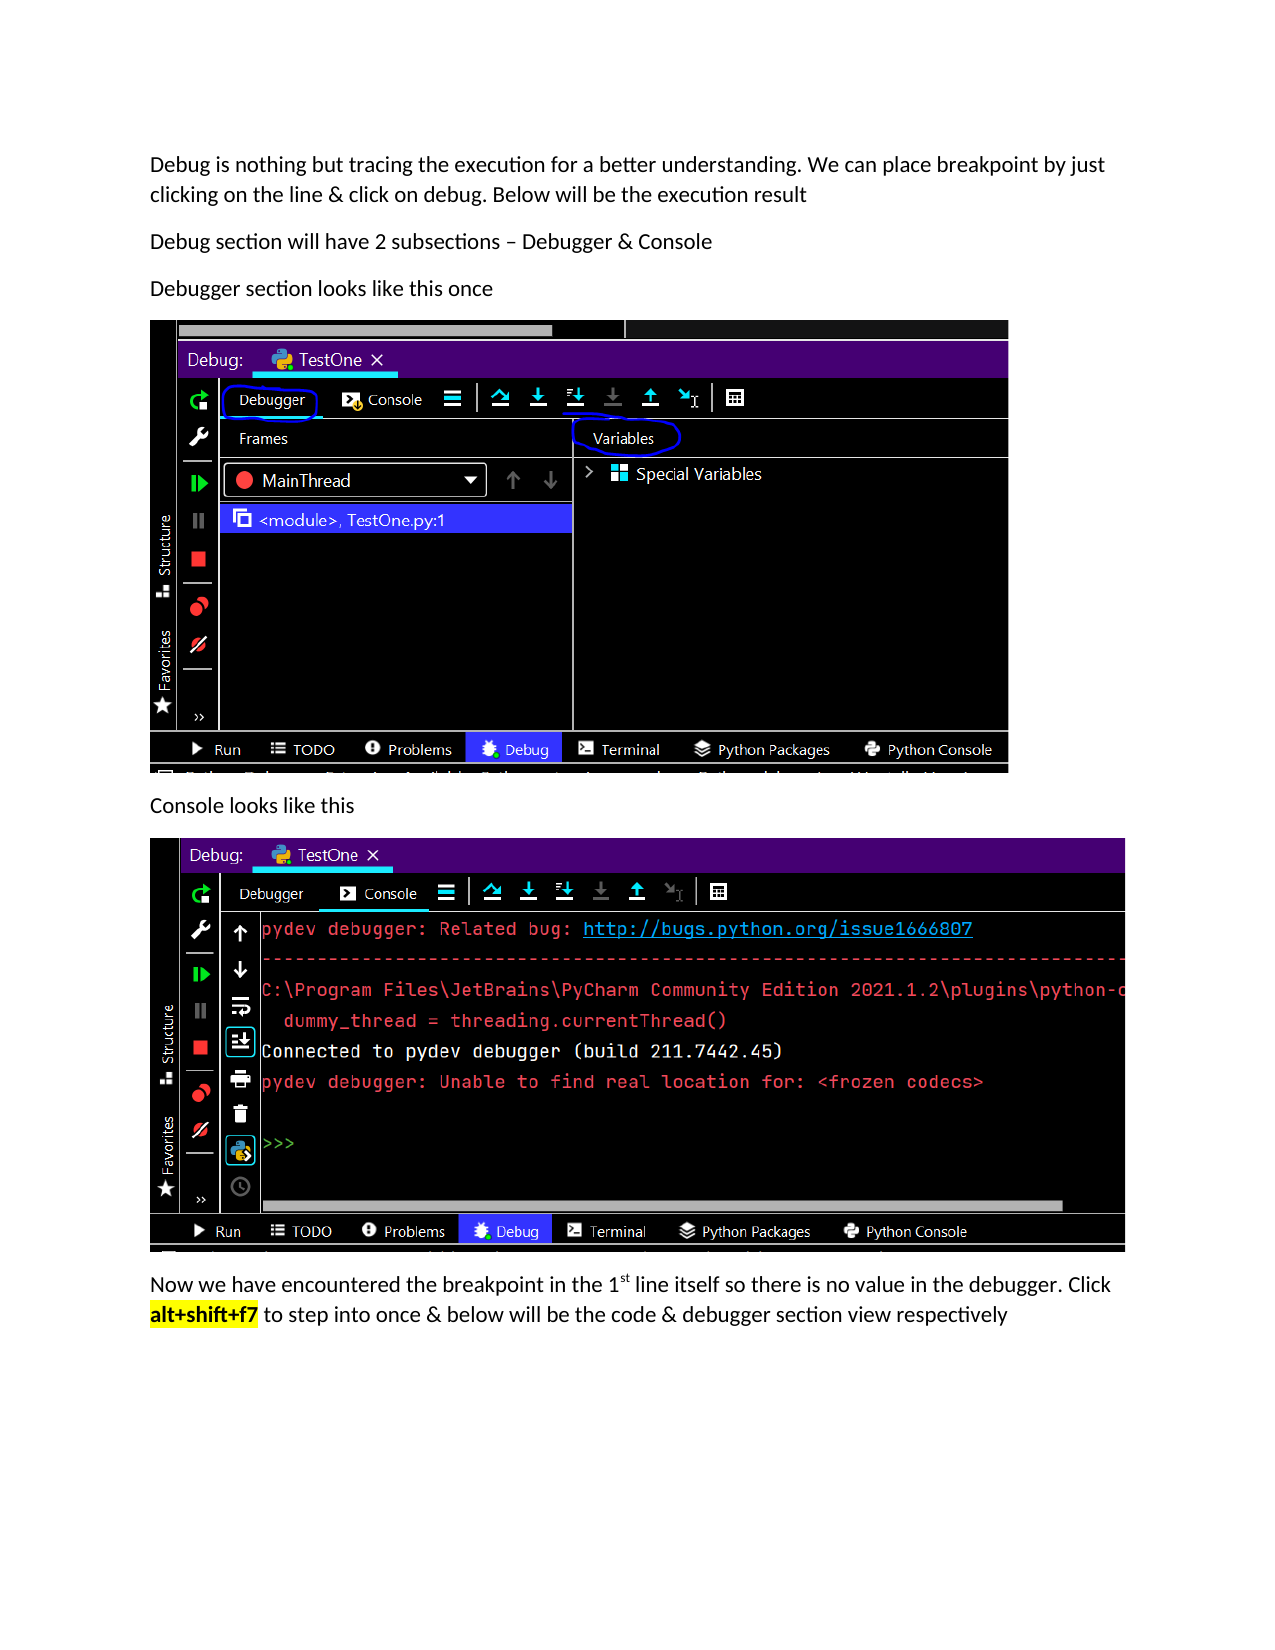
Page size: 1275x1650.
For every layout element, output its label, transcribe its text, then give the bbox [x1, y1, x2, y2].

picture [150, 320, 1009, 773]
text Debug section will have 2 subsections – Debugger & Console [150, 227, 1125, 255]
text Now we have encountered the breakpoint in the 1st line itself so there is no value in the debugger. Click alt+shift+f7 to step into once & below will be the code & debugger section view respectively [150, 1270, 1125, 1328]
picture [150, 838, 1125, 1252]
text Debugger section looks like this once [150, 274, 1125, 302]
text Console looks like this [150, 791, 1125, 819]
text Debug is nothing but tracing the execution for a better understanding. We can place breakpoint by just clicking on the line & click on debug. Below will be the execution result [150, 150, 1125, 208]
